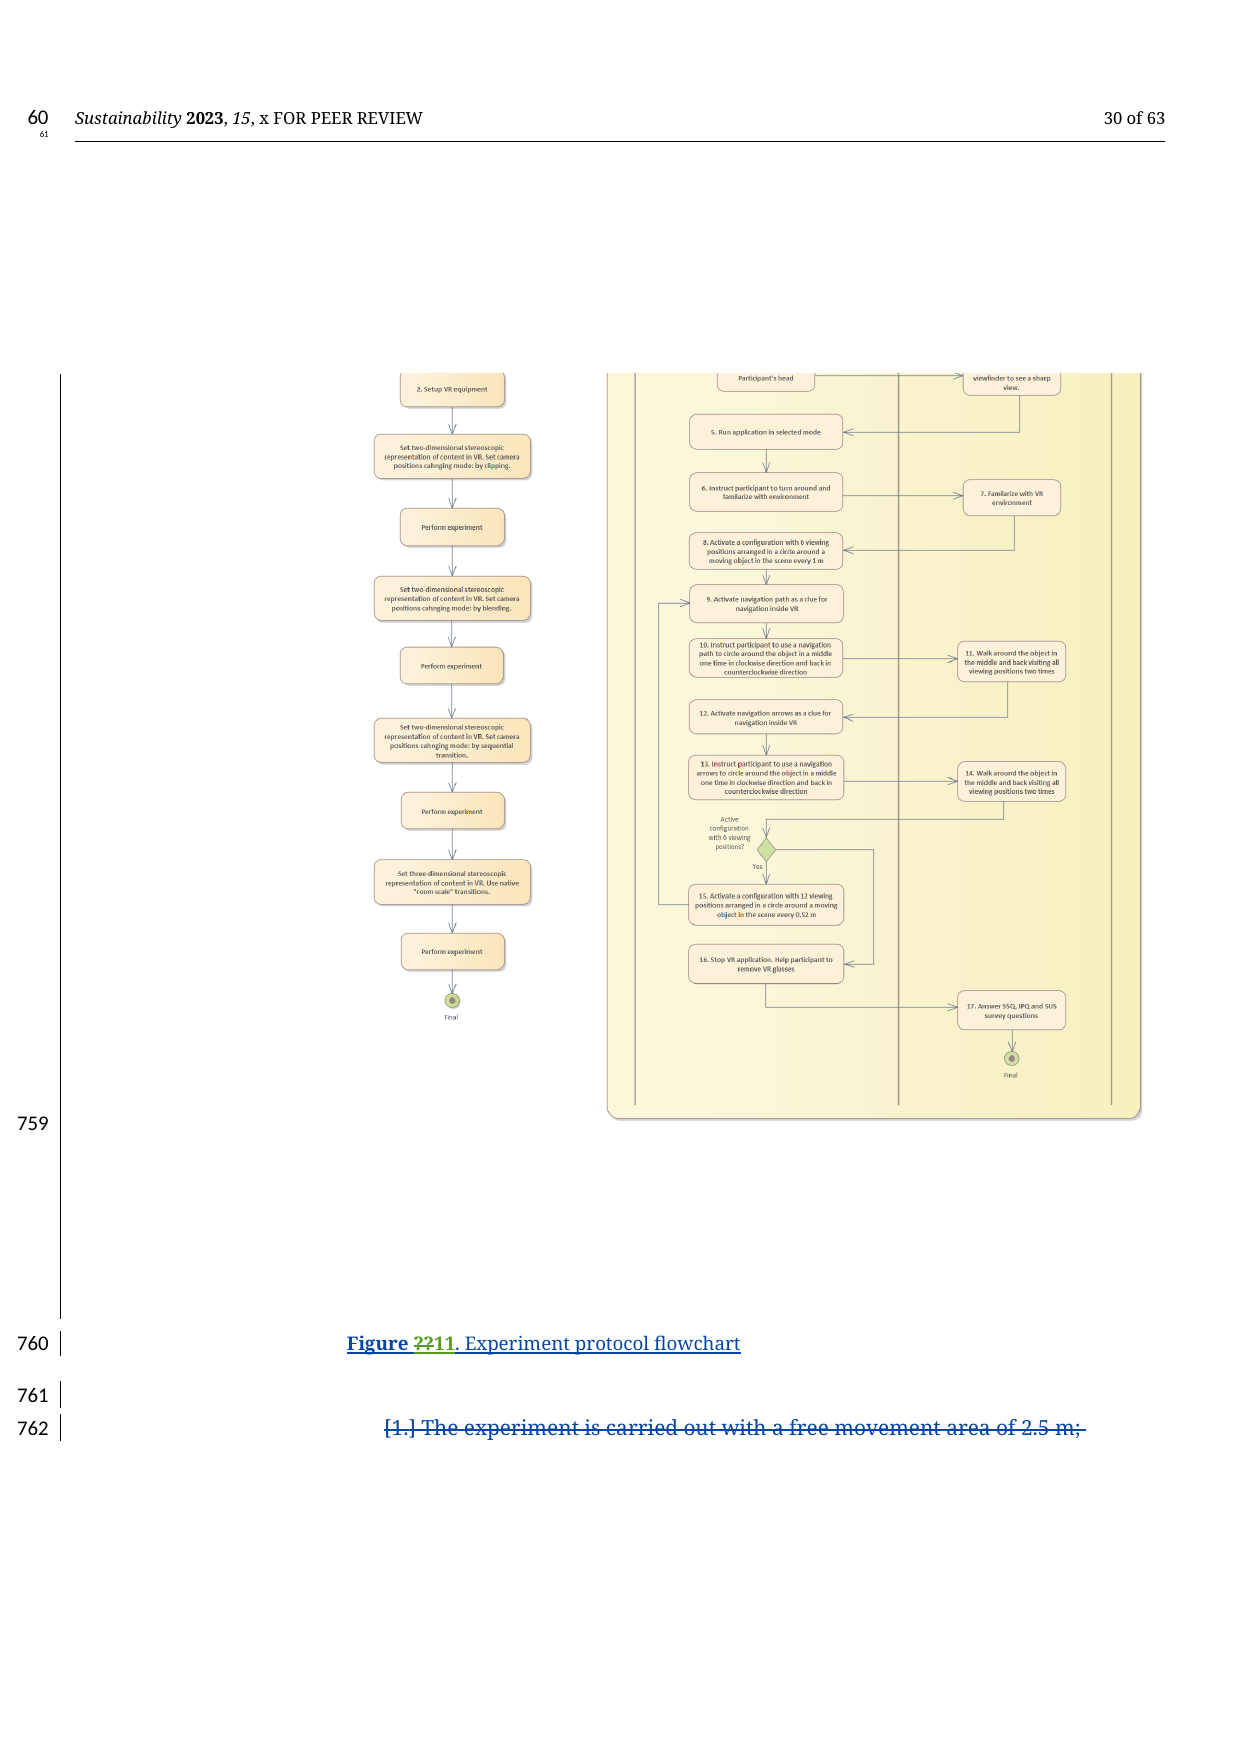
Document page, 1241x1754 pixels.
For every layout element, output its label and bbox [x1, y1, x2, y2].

picture [361, 373, 1151, 1130]
